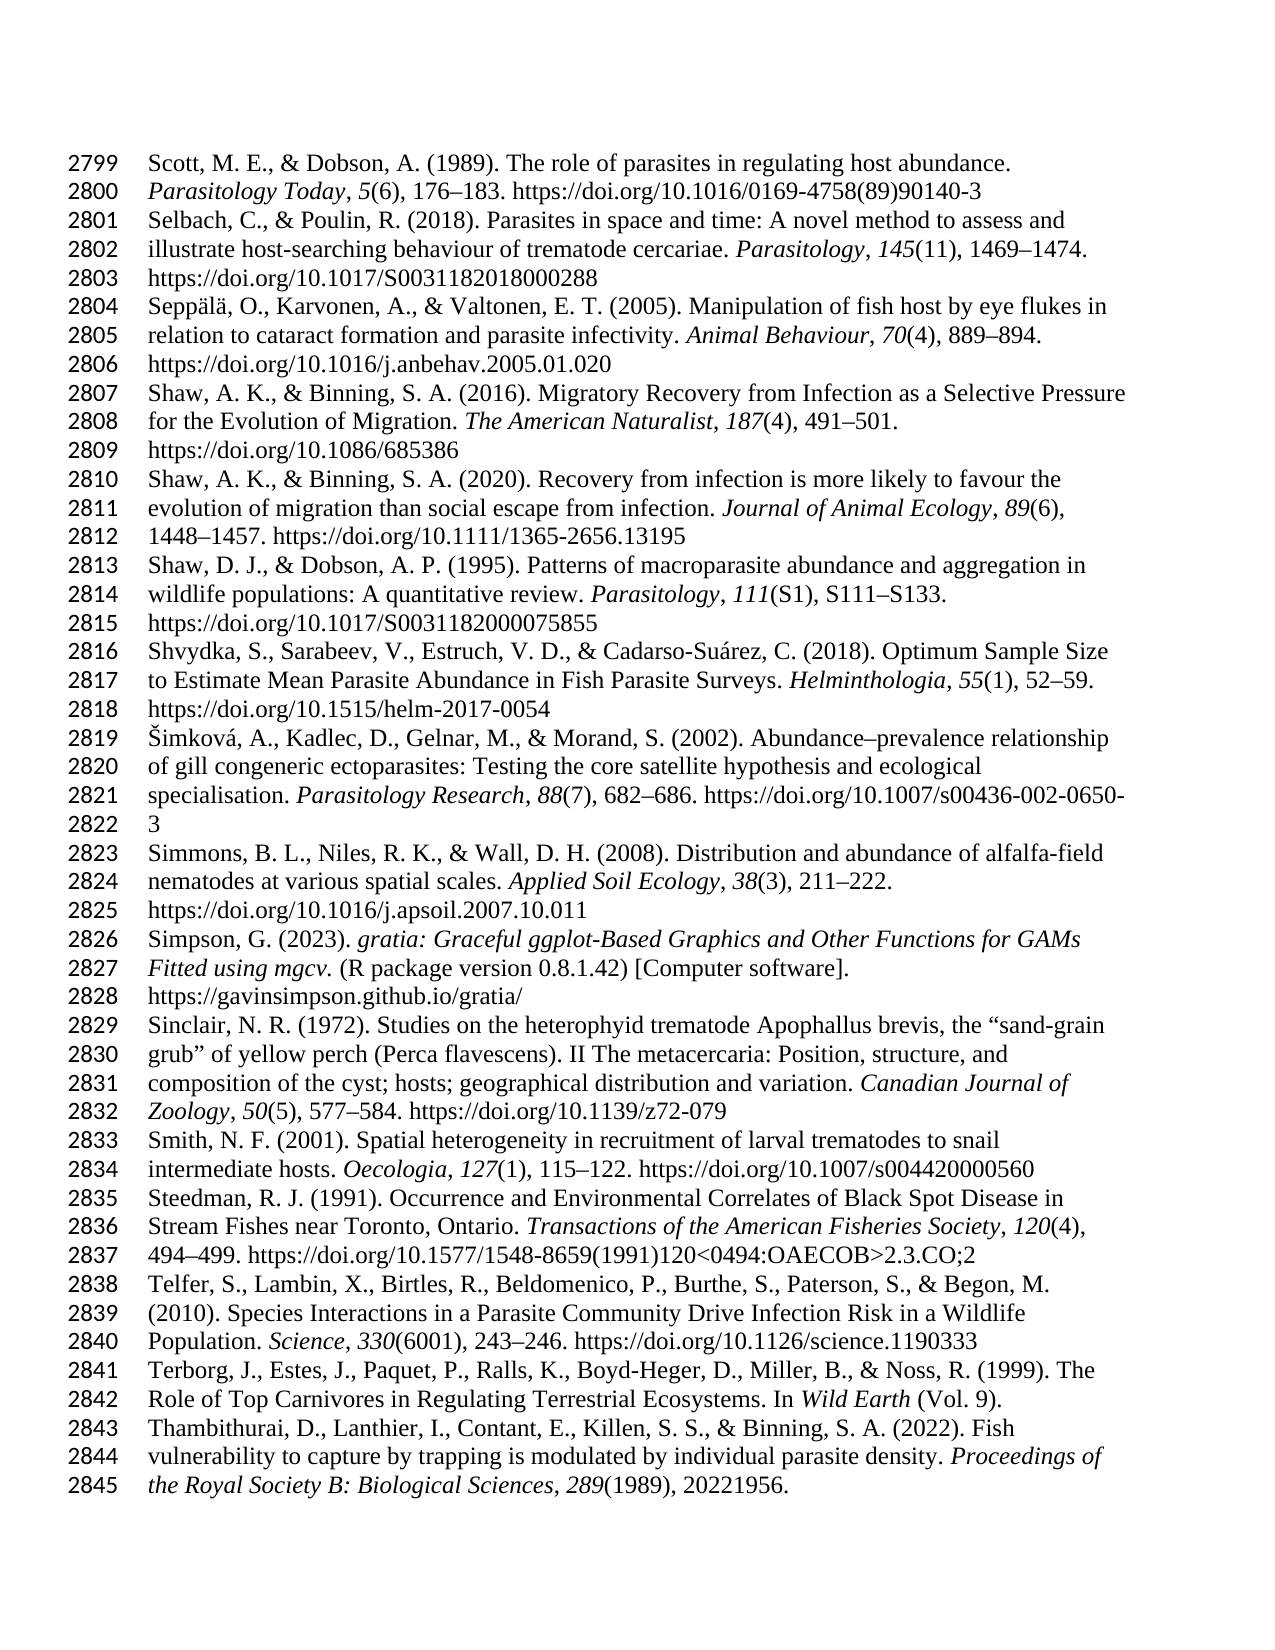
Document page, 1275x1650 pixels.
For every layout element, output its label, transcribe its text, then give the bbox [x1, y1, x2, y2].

text Telfer, S., Lambin, X., Birtles, R., Beldomenico, P., Burthe, S., Paterson, S., & Begon, M. (2010). Species Interactions in a Parasite Community Drive Infection Risk in a Wildlife Population. Science, 330(6001), 243–246. https://doi.org/10.1126/science.1190333 [148, 1269, 1127, 1355]
text Scott, M. E., & Dobson, A. (1989). The role of parasites in regulating host abundance. Parasitology Today, 5(6), 176–183. https://doi.org/10.1016/0169-4758(89)90140-3 [148, 148, 1127, 205]
text Sinclair, N. R. (1972). Studies on the heterophyid trematode Apophallus brevis, the “sand-grain grub” of yellow perch (Perca flavescens). II The metacercaria: Position, structure, and composition of the cyst; hosts; geographical distribution and variation. Canadian Journal of Zoology, 50(5), 577–584. https://doi.org/10.1139/z72-079 [148, 1010, 1127, 1125]
text Terborg, J., Estes, J., Paquet, P., Ralls, K., Boyd-Heger, D., Miller, B., & Noss, R. (1999). The Role of Top Carnivores in Regulating Terrestrial Ecosystems. In Wild Earth (Vol. 9). [148, 1355, 1127, 1413]
text Seppälä, O., Karvonen, A., & Valtonen, E. T. (2005). Manipulation of fish host by eye flukes in relation to cataract formation and parasite infectivity. Animal Behaviour, 70(4), 889–894. https://doi.org/10.1016/j.anbehav.2005.01.020 [148, 291, 1127, 378]
text Selbach, C., & Poulin, R. (2018). Parasites in space and time: A novel method to assess and illustrate host-searching behaviour of trematode cercariae. Parasitology, 145(11), 1469–1474. https://doi.org/10.1017/S0031182018000288 [148, 205, 1127, 291]
text Shaw, A. K., & Binning, S. A. (2016). Migratory Recovery from Infection as a Selective Pressure for the Evolution of Migration. The American Naturalist, 187(4), 491–501. https://doi.org/10.1086/685386 [148, 378, 1127, 464]
text Šimková, A., Kadlec, D., Gelnar, M., & Morand, S. (2002). Abundance–prevalence relationship of gill congeneric ectoparasites: Testing the core satellite hypothesis and ecological specialisation. Parasitology Research, 88(7), 682–686. https://doi.org/10.1007/s00436-002-0650-3 [148, 723, 1127, 838]
text Simmons, B. L., Niles, R. K., & Wall, D. H. (2008). Distribution and abundance of alfalfa-field nematodes at various spatial scales. Applied Soil Ecology, 38(3), 211–222. https://doi.org/10.1016/j.apsoil.2007.10.011 [148, 838, 1127, 924]
text Shvydka, S., Sarabeev, V., Estruch, V. D., & Cadarso-Suárez, C. (2018). Optimum Sample Size to Estimate Mean Parasite Abundance in Fish Parasite Surveys. Helminthologia, 55(1), 52–59. https://doi.org/10.1515/helm-2017-0054 [148, 636, 1127, 723]
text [148, 1413, 1127, 1499]
text Shaw, D. J., & Dobson, A. P. (1995). Patterns of macroparasite abundance and aggregation in wildlife populations: A quantitative review. Parasitology, 111(S1), S111–S133. https://doi.org/10.1017/S0031182000075855 [148, 550, 1127, 636]
text Smith, N. F. (2001). Spatial heterogeneity in recruitment of larval trematodes to snail intermediate hosts. Oecologia, 127(1), 115–122. https://doi.org/10.1007/s004420000560 [148, 1125, 1127, 1183]
text Shaw, A. K., & Binning, S. A. (2020). Recovery from infection is more likely to favour the evolution of migration than social escape from infection. Journal of Animal Ecology, 89(6), 1448–1457. https://doi.org/10.1111/1365-2656.13195 [148, 464, 1127, 550]
text Steedman, R. J. (1991). Occurrence and Environmental Correlates of Black Spot Disease in Stream Fishes near Toronto, Ontario. Transactions of the American Fisheries Society, 120(4), 494–499. https://doi.org/10.1577/1548-8659(1991)120<0494:OAECOB>2.3.CO;2 [148, 1183, 1127, 1269]
text Simpson, G. (2023). gratia: Graceful ggplot-Based Graphics and Other Functions for GAMs Fitted using mgcv. (R package version 0.8.1.42) [Computer software]. https://gavinsimpson.github.io/gratia/ [148, 924, 1127, 1010]
